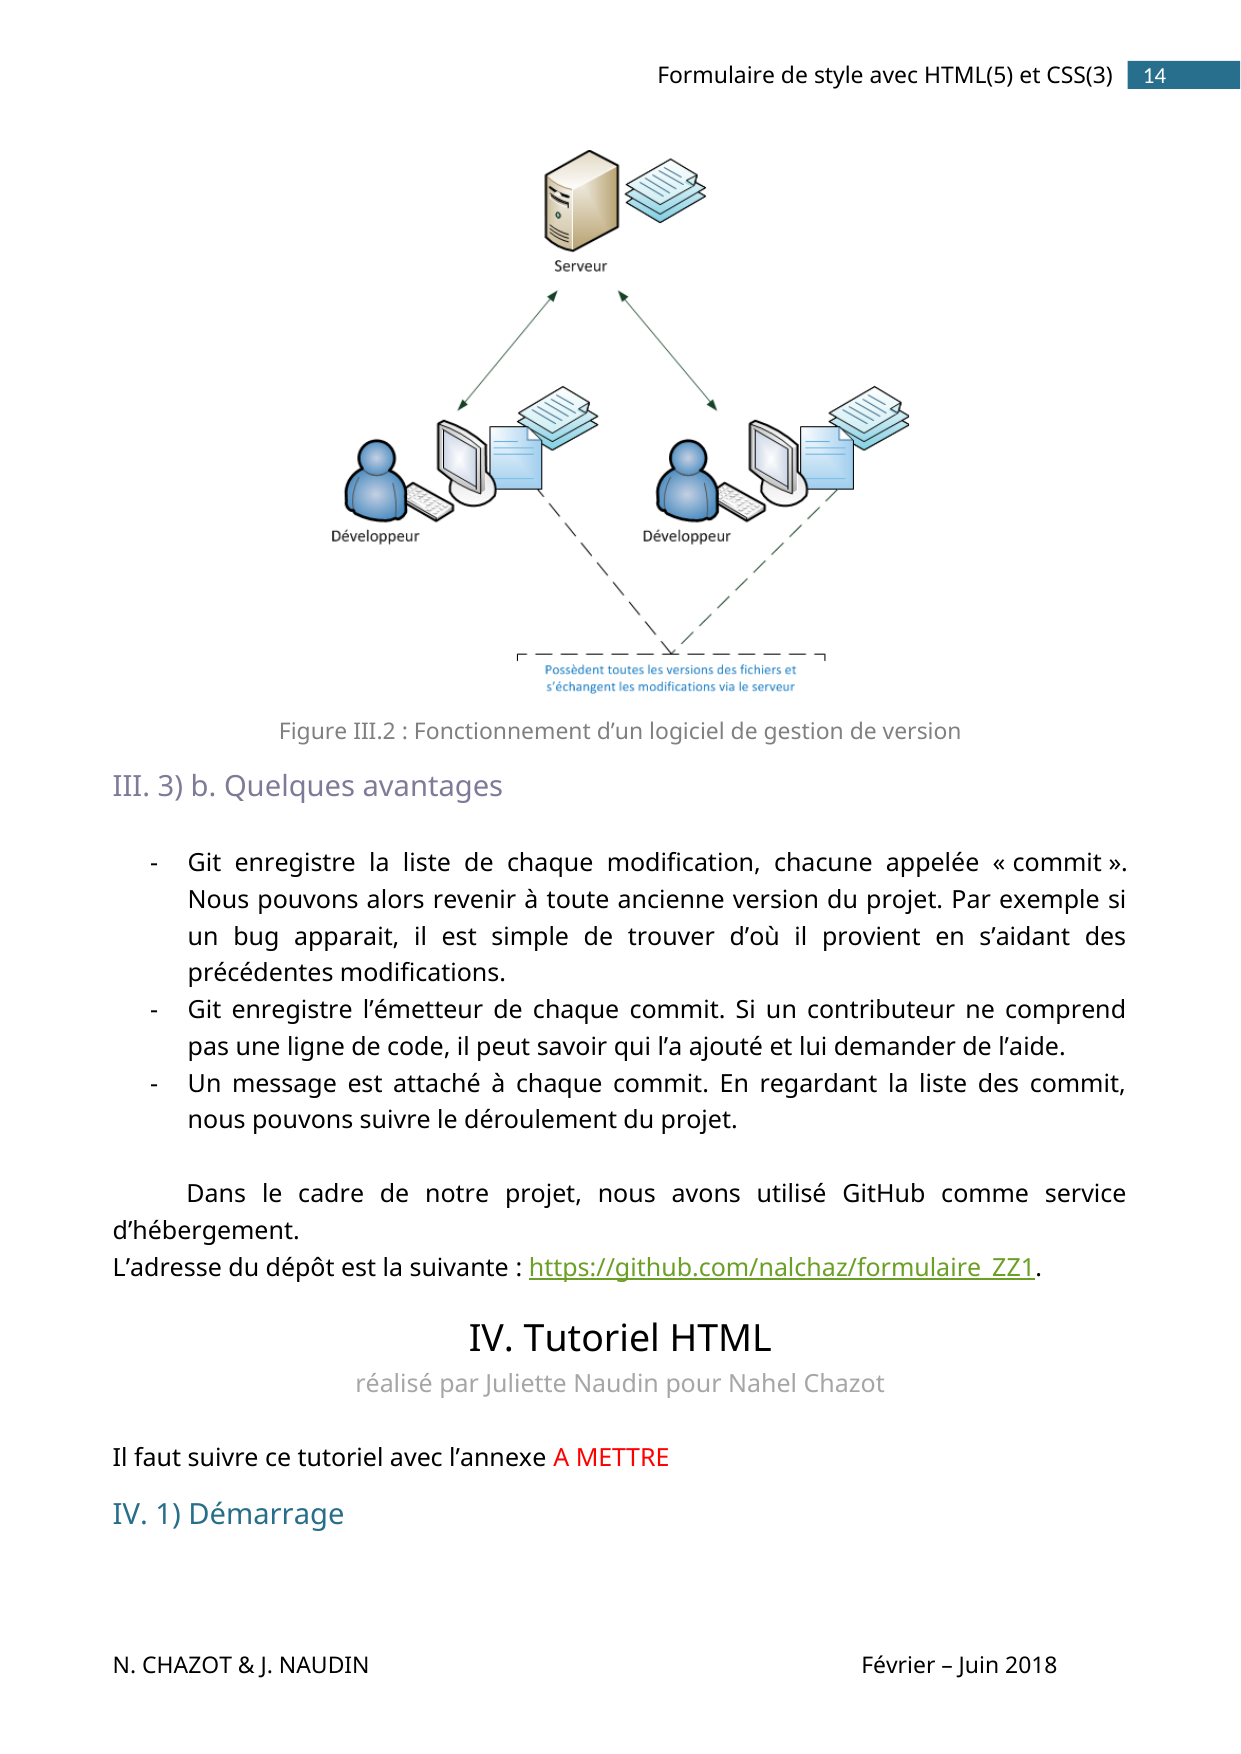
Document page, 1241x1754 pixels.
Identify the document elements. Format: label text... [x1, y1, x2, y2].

text Il faut suivre ce tutoriel avec l’annexe A METTRE [112, 1439, 1128, 1474]
text Figure III.2 : Fonctionnement d’un logiciel de gestion de version [112, 715, 1128, 746]
text L’adresse du dépôt est la suivante : https://github.com/nalchaz/formulaire_ZZ1. [112, 1249, 1128, 1283]
text III. 3) b. Quelques avantages [112, 765, 1128, 805]
text IV. 1) Démarrage [112, 1493, 1128, 1533]
list Git enregistre la liste de chaque modification, chacune appelée « commit ». Nous pouvons alors revenir à toute ancienne version du projet. Par exemple si un bug apparait, il est simple de trouver d’où il provient en s’aidant des précédentes modifications. [150, 845, 1128, 989]
list Un message est attaché à chaque commit. En regardant la liste des commit, nous pouvons suivre le déroulement du projet. [150, 1065, 1128, 1136]
text réalisé par Juliette Naudin pour Nahel Chazot [112, 1366, 1128, 1400]
list Git enregistre l’émetteur de chaque commit. Si un contributeur ne comprend pas une ligne de code, il peut savoir qui l’a ajouté et lui demander de l’aide. [150, 992, 1128, 1063]
text IV. Tutoriel HTML [112, 1311, 1128, 1362]
picture [331, 150, 910, 696]
text Dans le cadre de notre projet, nous avons utilisé GitHub comme service d’hébergement. [112, 1176, 1128, 1246]
